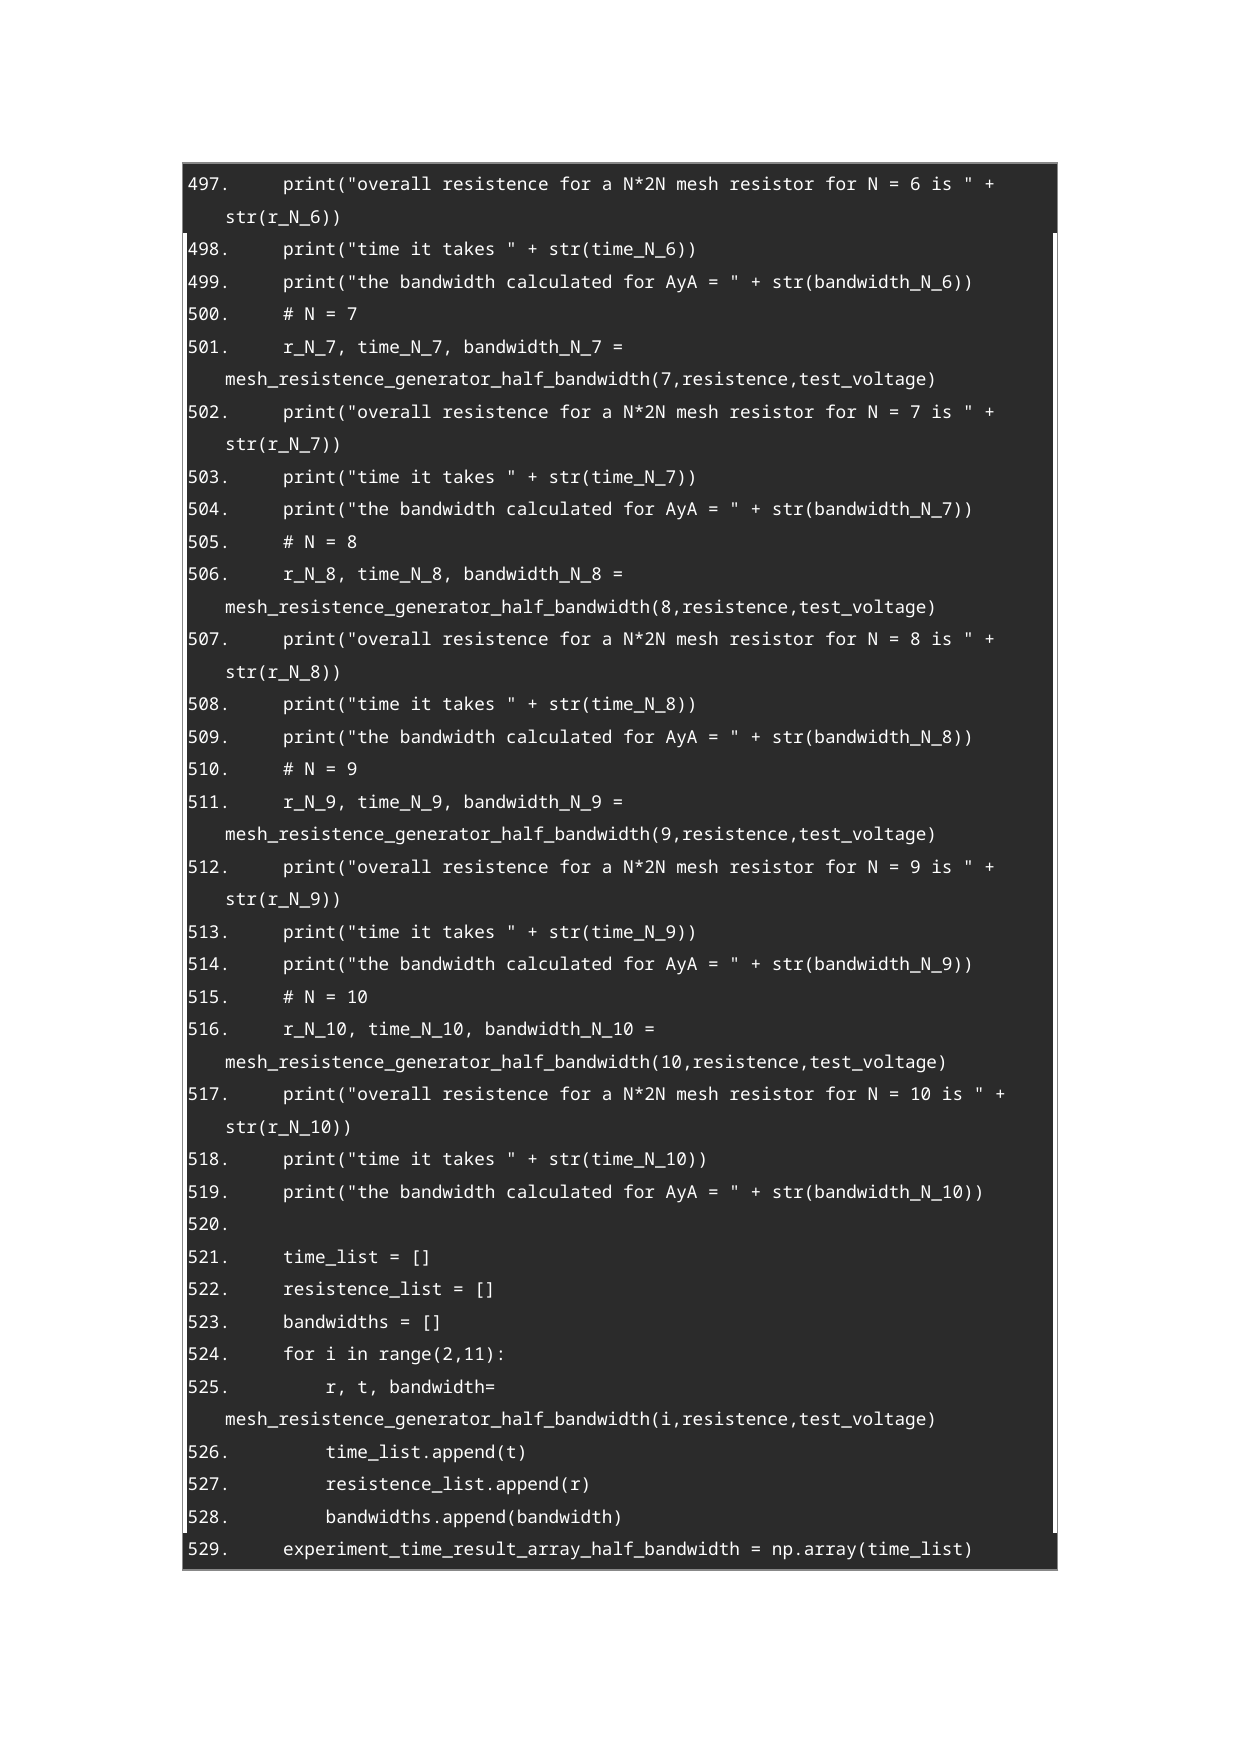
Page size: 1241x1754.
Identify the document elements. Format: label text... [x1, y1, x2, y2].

list experiment_time_result_array_half_bandwidth = np.array(time_list) [183, 1527, 1057, 1569]
list print("time it takes " + str(time_N_6)) [187, 233, 1053, 265]
list print("the bandwidth calculated for AyA = " + str(bandwidth_N_7)) [187, 493, 1053, 525]
list print("time it takes " + str(time_N_10)) [187, 1143, 1053, 1175]
list for i in range(2,11): [187, 1338, 1053, 1370]
list resistence_list.append(r) [187, 1468, 1053, 1500]
list r_N_8, time_N_8, bandwidth_N_8 = mesh_resistence_generator_half_bandwidth(8,resistence,test_voltage) [187, 558, 1053, 623]
list r, t, bandwidth= mesh_resistence_generator_half_bandwidth(i,resistence,test_voltage) [187, 1370, 1053, 1435]
list print("overall resistence for a N*2N mesh resistor for N = 10 is " + str(r_N_10)) [187, 1078, 1053, 1143]
list print("the bandwidth calculated for AyA = " + str(bandwidth_N_10)) [187, 1175, 1053, 1208]
list print("the bandwidth calculated for AyA = " + str(bandwidth_N_6)) [187, 265, 1053, 298]
list time_list.append(t) [187, 1435, 1053, 1468]
list bandwidths.append(bandwidth) [187, 1500, 1053, 1527]
list r_N_9, time_N_9, bandwidth_N_9 = mesh_resistence_generator_half_bandwidth(9,resistence,test_voltage) [187, 785, 1053, 850]
list resistence_list = [] [187, 1273, 1053, 1305]
list print("time it takes " + str(time_N_7)) [187, 460, 1053, 493]
list print("time it takes " + str(time_N_9)) [187, 915, 1053, 948]
list r_N_7, time_N_7, bandwidth_N_7 = mesh_resistence_generator_half_bandwidth(7,resistence,test_voltage) [187, 330, 1053, 395]
list # N = 7 [187, 298, 1053, 330]
list print("the bandwidth calculated for AyA = " + str(bandwidth_N_9)) [187, 948, 1053, 980]
list # N = 8 [187, 525, 1053, 558]
list time_list = [] [187, 1240, 1053, 1273]
list print("overall resistence for a N*2N mesh resistor for N = 8 is " + str(r_N_8)) [187, 623, 1053, 688]
list print("time it takes " + str(time_N_8)) [187, 688, 1053, 720]
list # N = 10 [187, 980, 1053, 1013]
list print("overall resistence for a N*2N mesh resistor for N = 9 is " + str(r_N_9)) [187, 850, 1053, 915]
list # N = 9 [187, 753, 1053, 785]
list print("overall resistence for a N*2N mesh resistor for N = 6 is " + str(r_N_6)) [183, 164, 1057, 233]
list r_N_10, time_N_10, bandwidth_N_10 = mesh_resistence_generator_half_bandwidth(10,resistence,test_voltage) [187, 1013, 1053, 1078]
list print("overall resistence for a N*2N mesh resistor for N = 7 is " + str(r_N_7)) [187, 395, 1053, 460]
list bandwidths = [] [187, 1305, 1053, 1338]
list print("the bandwidth calculated for AyA = " + str(bandwidth_N_8)) [187, 720, 1053, 753]
